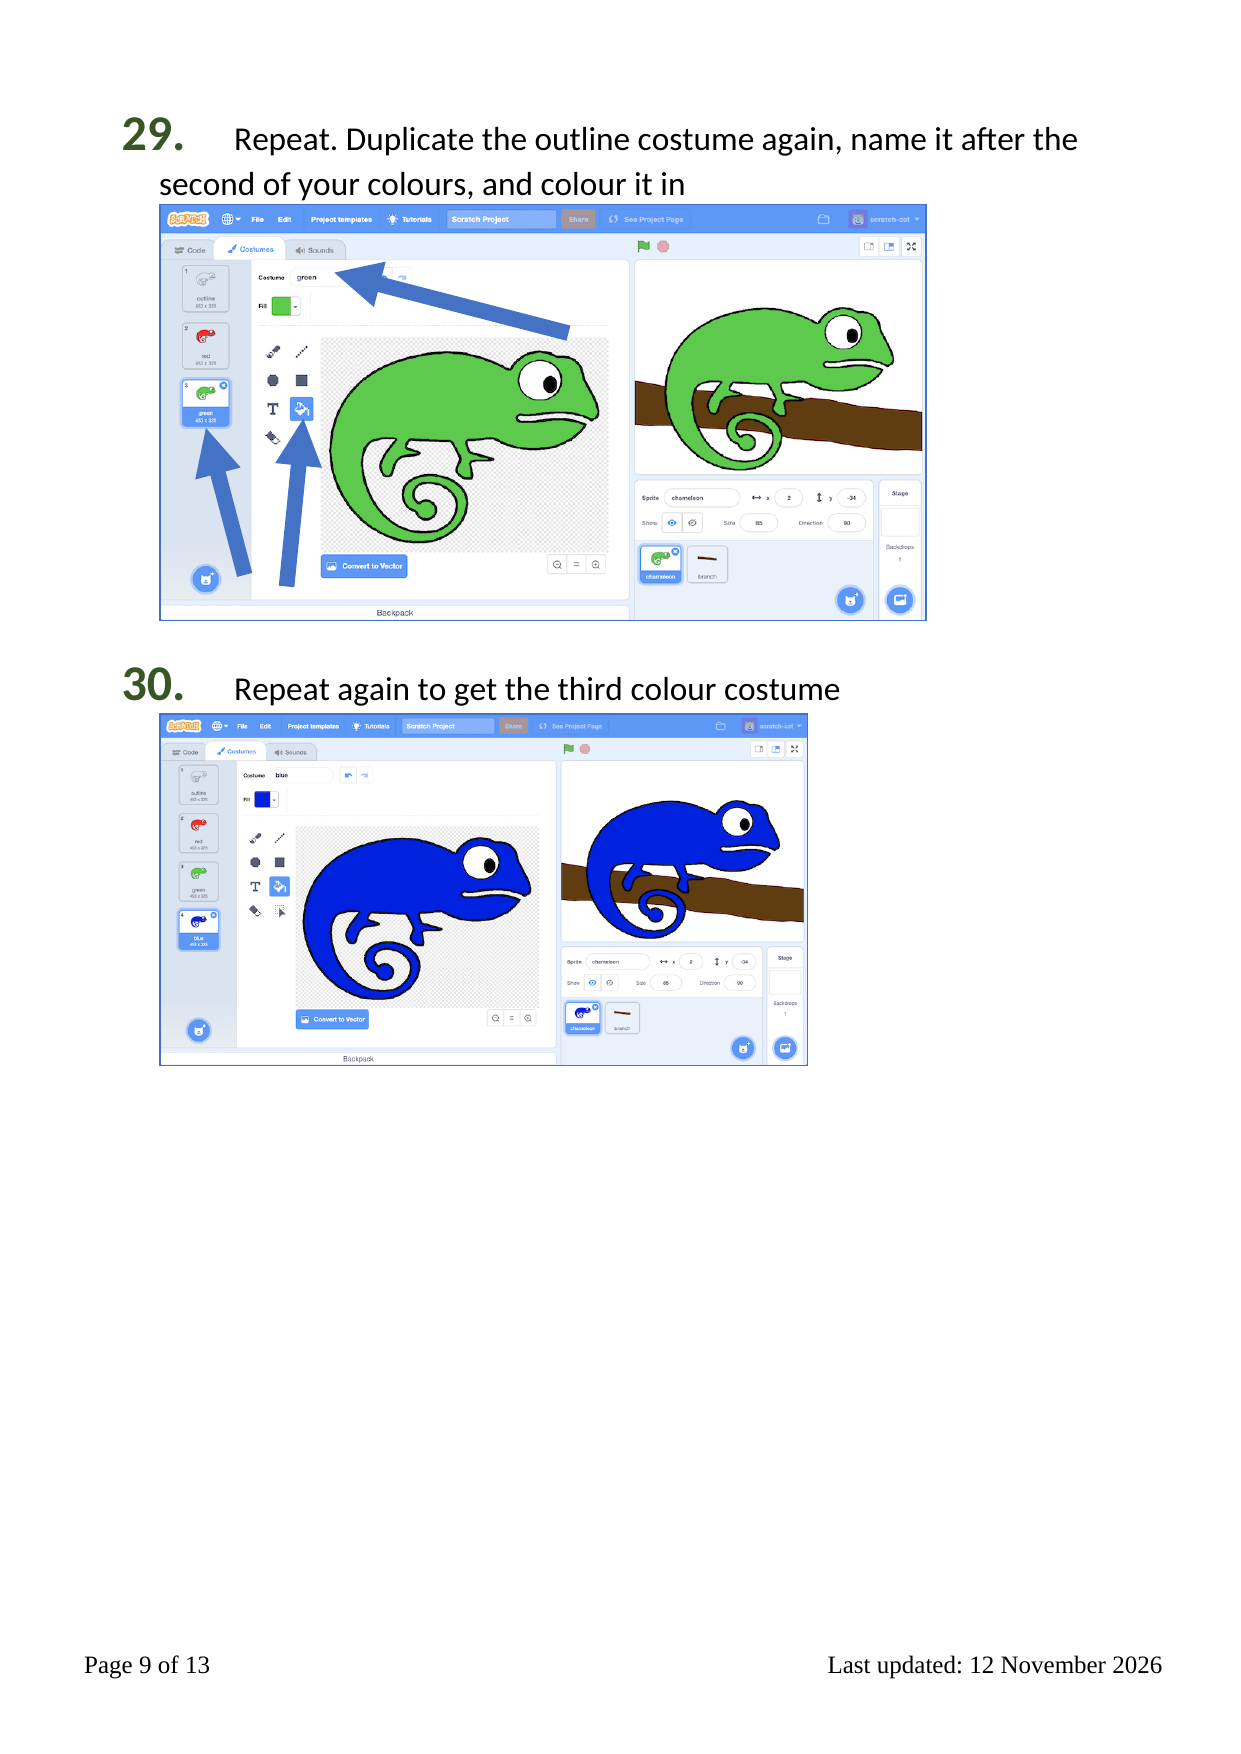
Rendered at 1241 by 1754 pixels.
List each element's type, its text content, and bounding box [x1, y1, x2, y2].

picture [161, 715, 807, 1065]
picture [161, 205, 925, 620]
